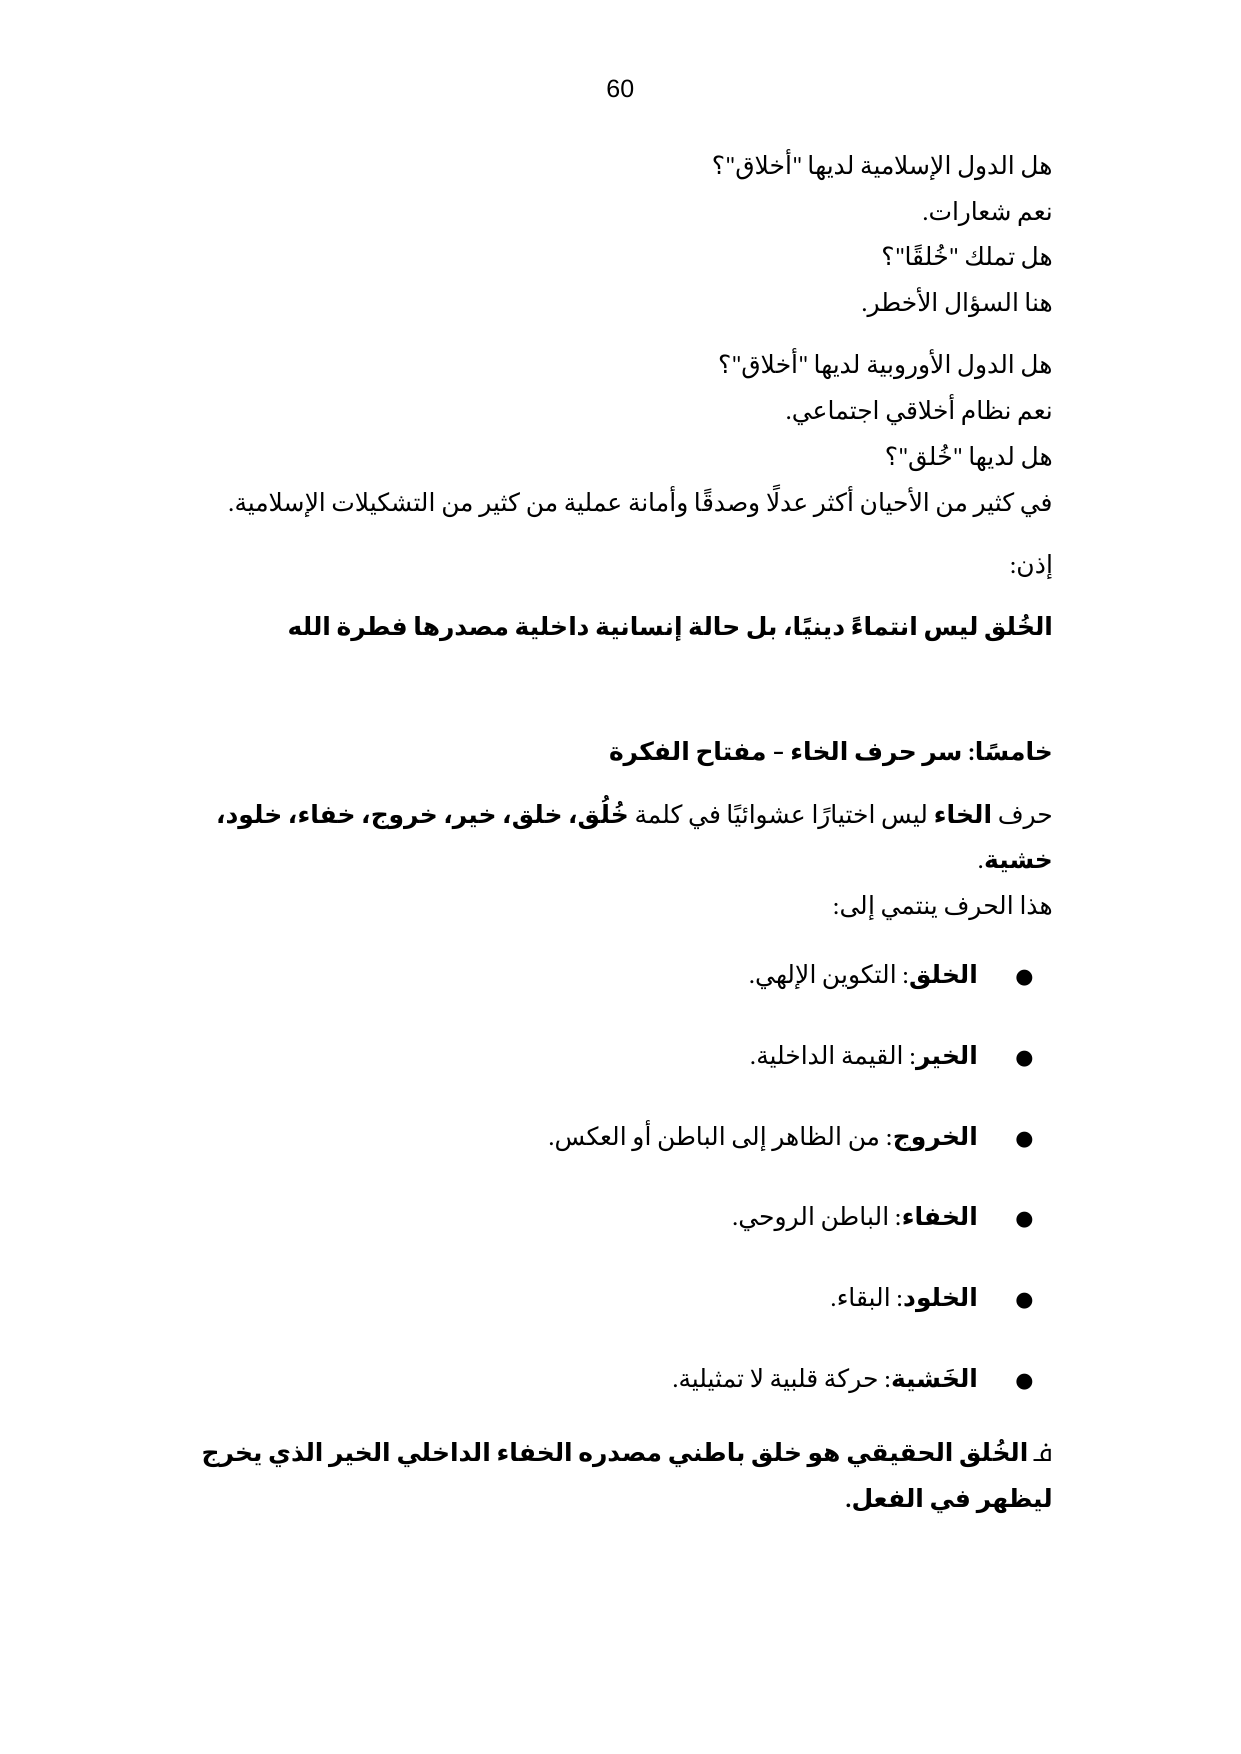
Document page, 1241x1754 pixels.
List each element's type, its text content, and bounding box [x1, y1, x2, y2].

list الخير: القيمة الداخلية. [187, 1033, 1015, 1076]
text هل الدول الإسلامية لديها "أخلاق"؟ نعم شعارات. هل تملك "خُلقًا"؟ هنا السؤال الأخطر. [187, 150, 1053, 318]
text فـ الخُلق الحقيقي هو خلق باطني مصدره الخفاء الداخلي الخير الذي يخرج ليظهر في الفعل. [187, 1437, 1053, 1513]
list الخفاء: الباطن الروحي. [187, 1195, 1015, 1237]
text الخُلق ليس انتماءً دينيًا، بل حالة إنسانية داخلية مصدرها فطرة الله [187, 612, 1053, 642]
text إذن: [187, 549, 1053, 580]
text هل الدول الأوروبية لديها "أخلاق"؟ نعم نظام أخلاقي اجتماعي. هل لديها "خُلق"؟ في كثير من الأحيان أكثر عدلًا وصدقًا وأمانة عملية من كثير من التشكيلات الإسلامية. [187, 349, 1053, 517]
list الخروج: من الظاهر إلى الباطن أو العكس. [187, 1114, 1015, 1157]
list الخَشية: حركة قلبية لا تمثيلية. [187, 1356, 1015, 1399]
text حرف الخاء ليس اختيارًا عشوائيًا في كلمة خُلُق، خلق، خير، خروج، خفاء، خلود، خشية. هذا الحرف ينتمي إلى: [187, 799, 1053, 921]
list الخلود: البقاء. [187, 1276, 1015, 1318]
text خامسًا: سر حرف الخاء – مفتاح الفكرة [187, 736, 1053, 767]
list الخلق: التكوين الإلهي. [187, 953, 1015, 995]
